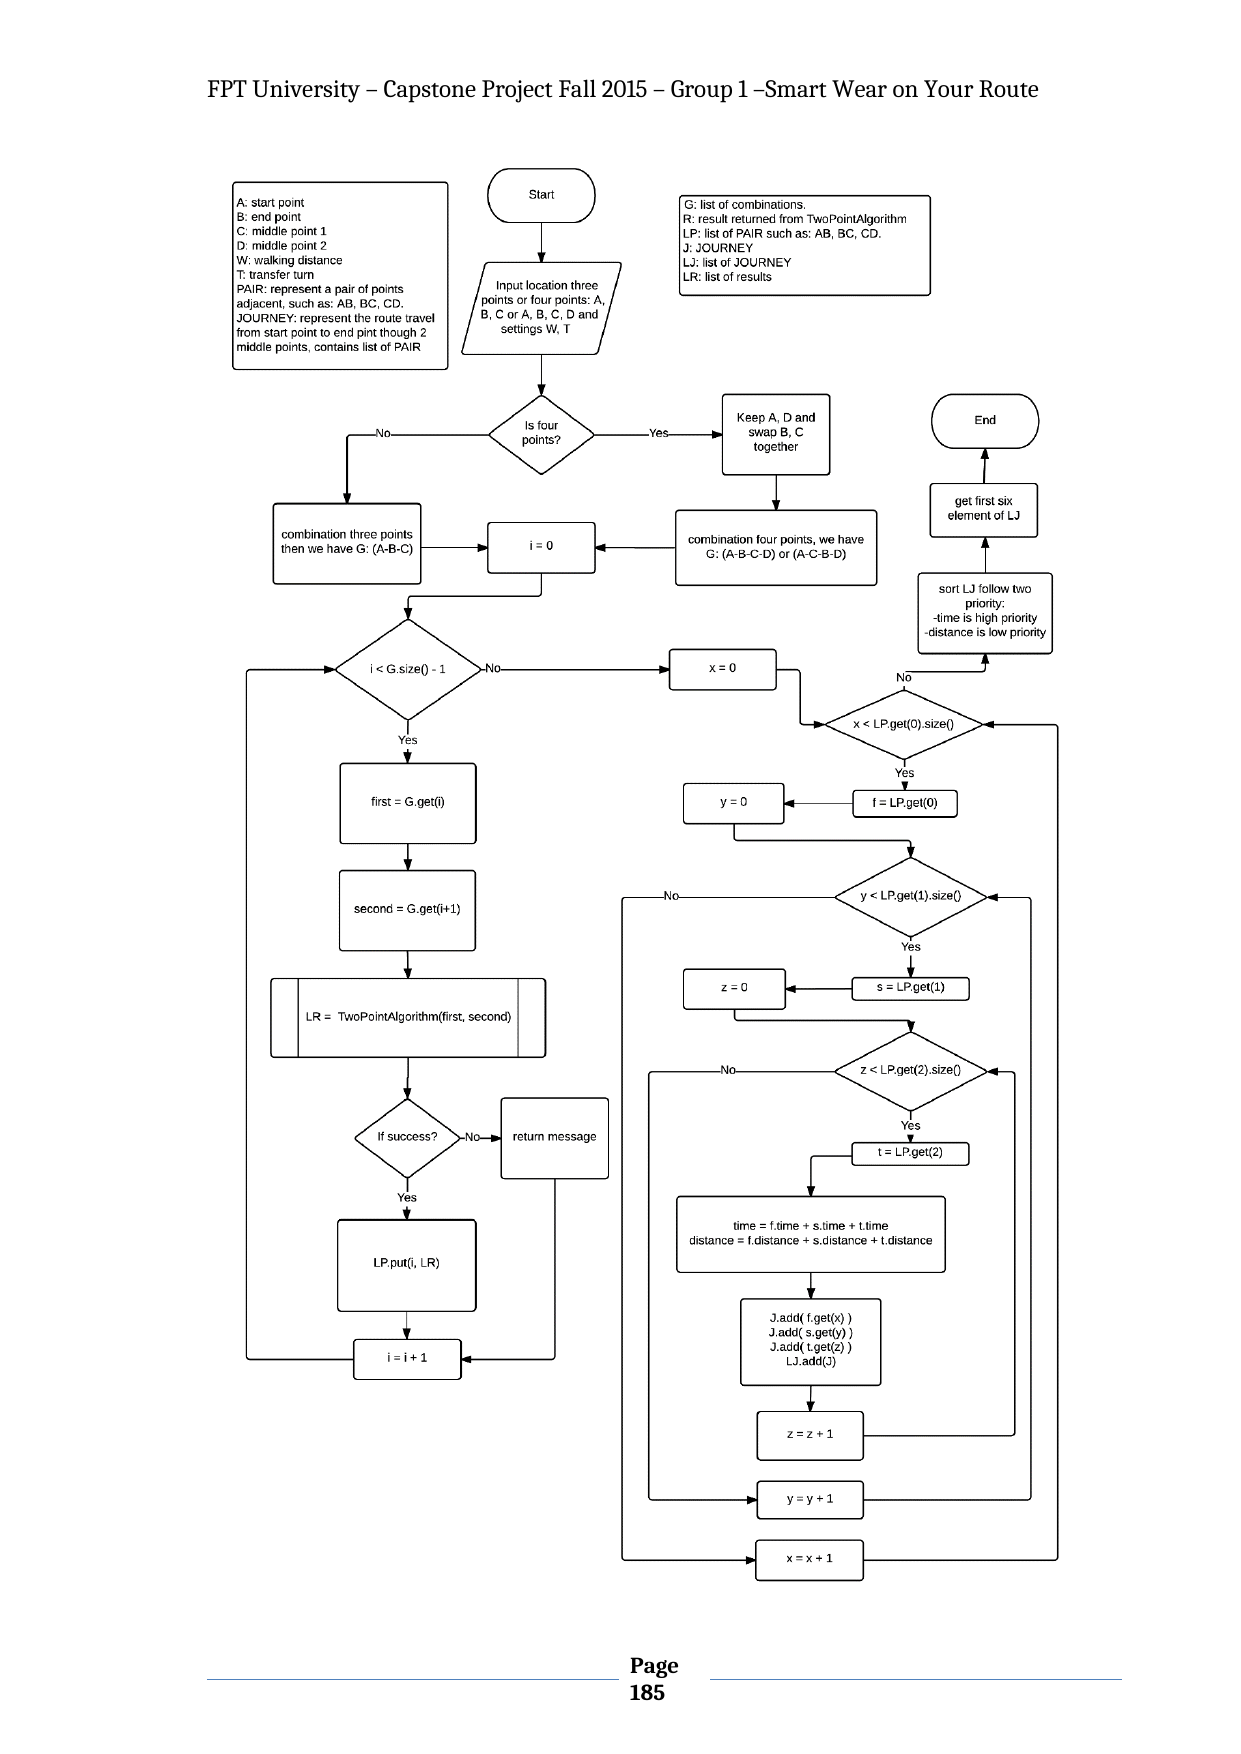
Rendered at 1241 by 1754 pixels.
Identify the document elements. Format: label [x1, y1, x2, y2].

picture [206, 147, 1083, 1607]
